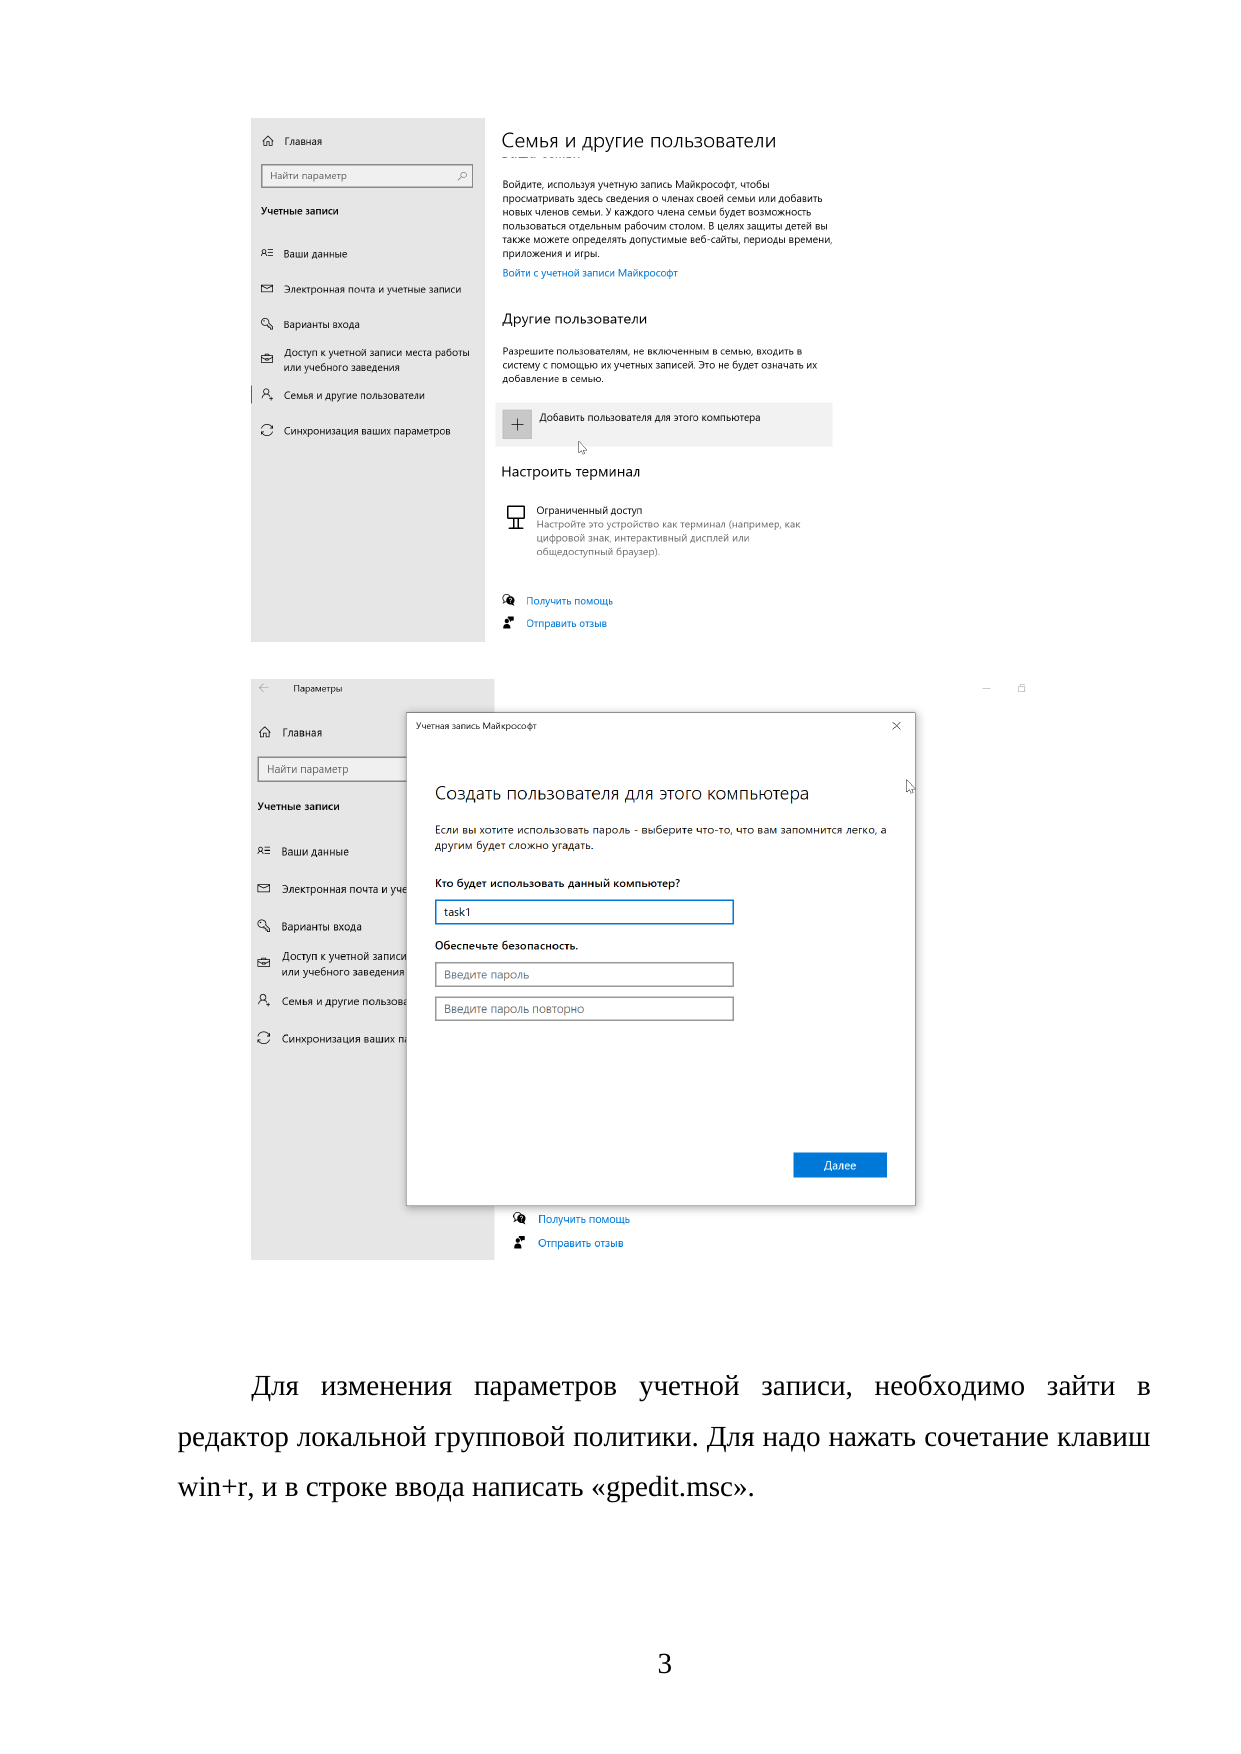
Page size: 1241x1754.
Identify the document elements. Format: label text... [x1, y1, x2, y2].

picture [251, 679, 1025, 1260]
text Для изменения параметров учетной записи, необходимо зайти в редактор локальной групповой политики. Для надо нажать сочетание клавиш win+r, и в строке ввода написать «gpedit.msc». [177, 1368, 1152, 1502]
picture [251, 118, 1025, 642]
